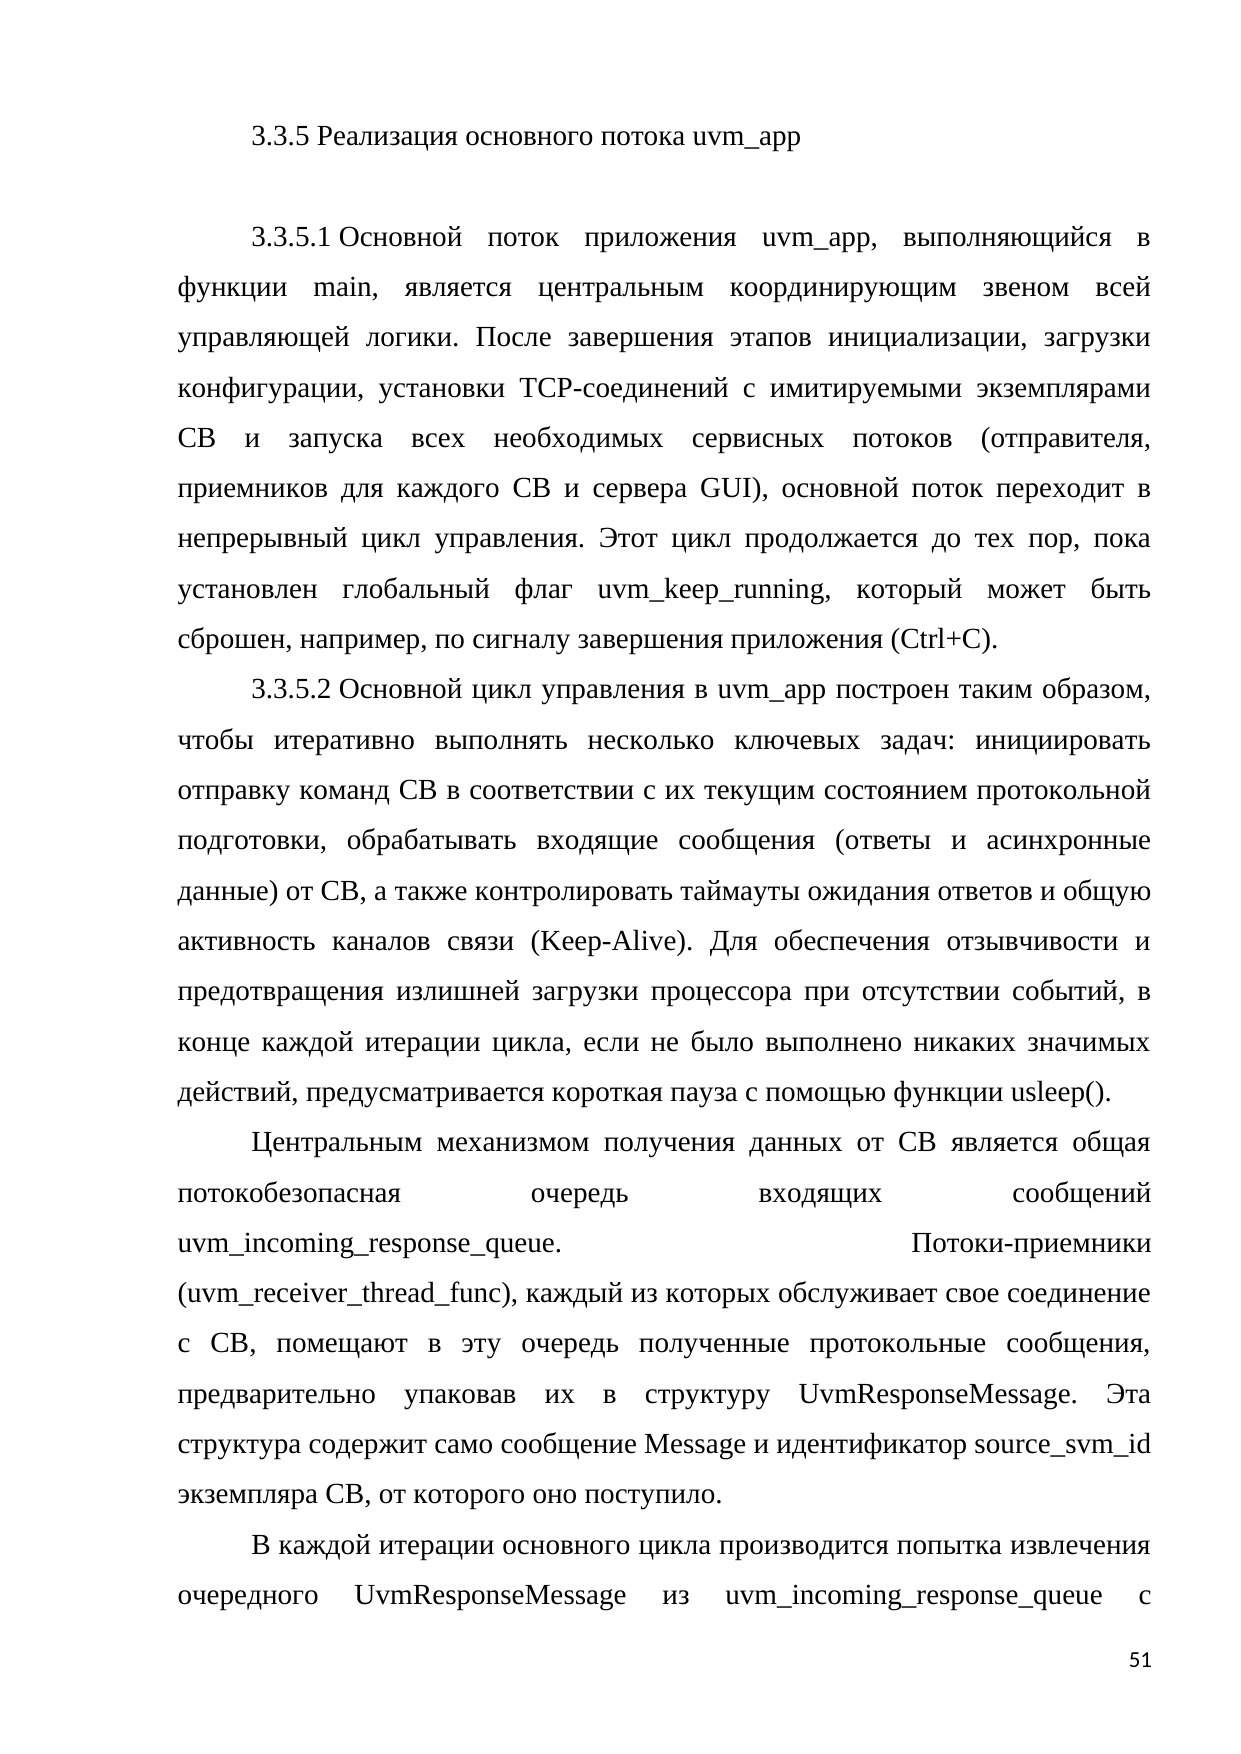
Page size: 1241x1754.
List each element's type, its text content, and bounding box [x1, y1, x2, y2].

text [177, 1527, 1152, 1611]
text Основной поток приложения uvm_app, выполняющийся в функции main, является центральным координирующим звеном всей управляющей логики. После завершения этапов инициализации, загрузки конфигурации, установки TCP-соединений с имитируемыми экземплярами СВ и запуска всех необходимых сервисных потоков (отправителя, приемников для каждого СВ и сервера GUI), основной поток переходит в непрерывный цикл управления. Этот цикл продолжается до тех пор, пока установлен глобальный флаг uvm_keep_running, который может быть сброшен, например, по сигналу завершения приложения (Ctrl+C). [177, 219, 1152, 655]
text Центральным механизмом получения данных от СВ является общая потокобезопасная очередь входящих сообщений uvm_incoming_response_queue. Потоки-приемники (uvm_receiver_thread_func), каждый из которых обслуживает свое соединение с СВ, помещают в эту очередь полученные протокольные сообщения, предварительно упаковав их в структуру UvmResponseMessage. Эта структура содержит само сообщение Message и идентификатор source_svm_id экземпляра СВ, от которого оно поступило. [177, 1124, 1152, 1510]
text Основной цикл управления в uvm_app построен таким образом, чтобы итеративно выполнять несколько ключевых задач: инициировать отправку команд СВ в соответствии с их текущим состоянием протокольной подготовки, обрабатывать входящие сообщения (ответы и асинхронные данные) от СВ, а также контролировать таймауты ожидания ответов и общую активность каналов связи (Keep-Alive). Для обеспечения отзывчивости и предотвращения излишней загрузки процессора при отсутствии событий, в конце каждой итерации цикла, если не было выполнено никаких значимых действий, предусматривается короткая пауза с помощью функции usleep(). [177, 672, 1152, 1108]
text Реализация основного потока uvm_app [177, 118, 1152, 152]
